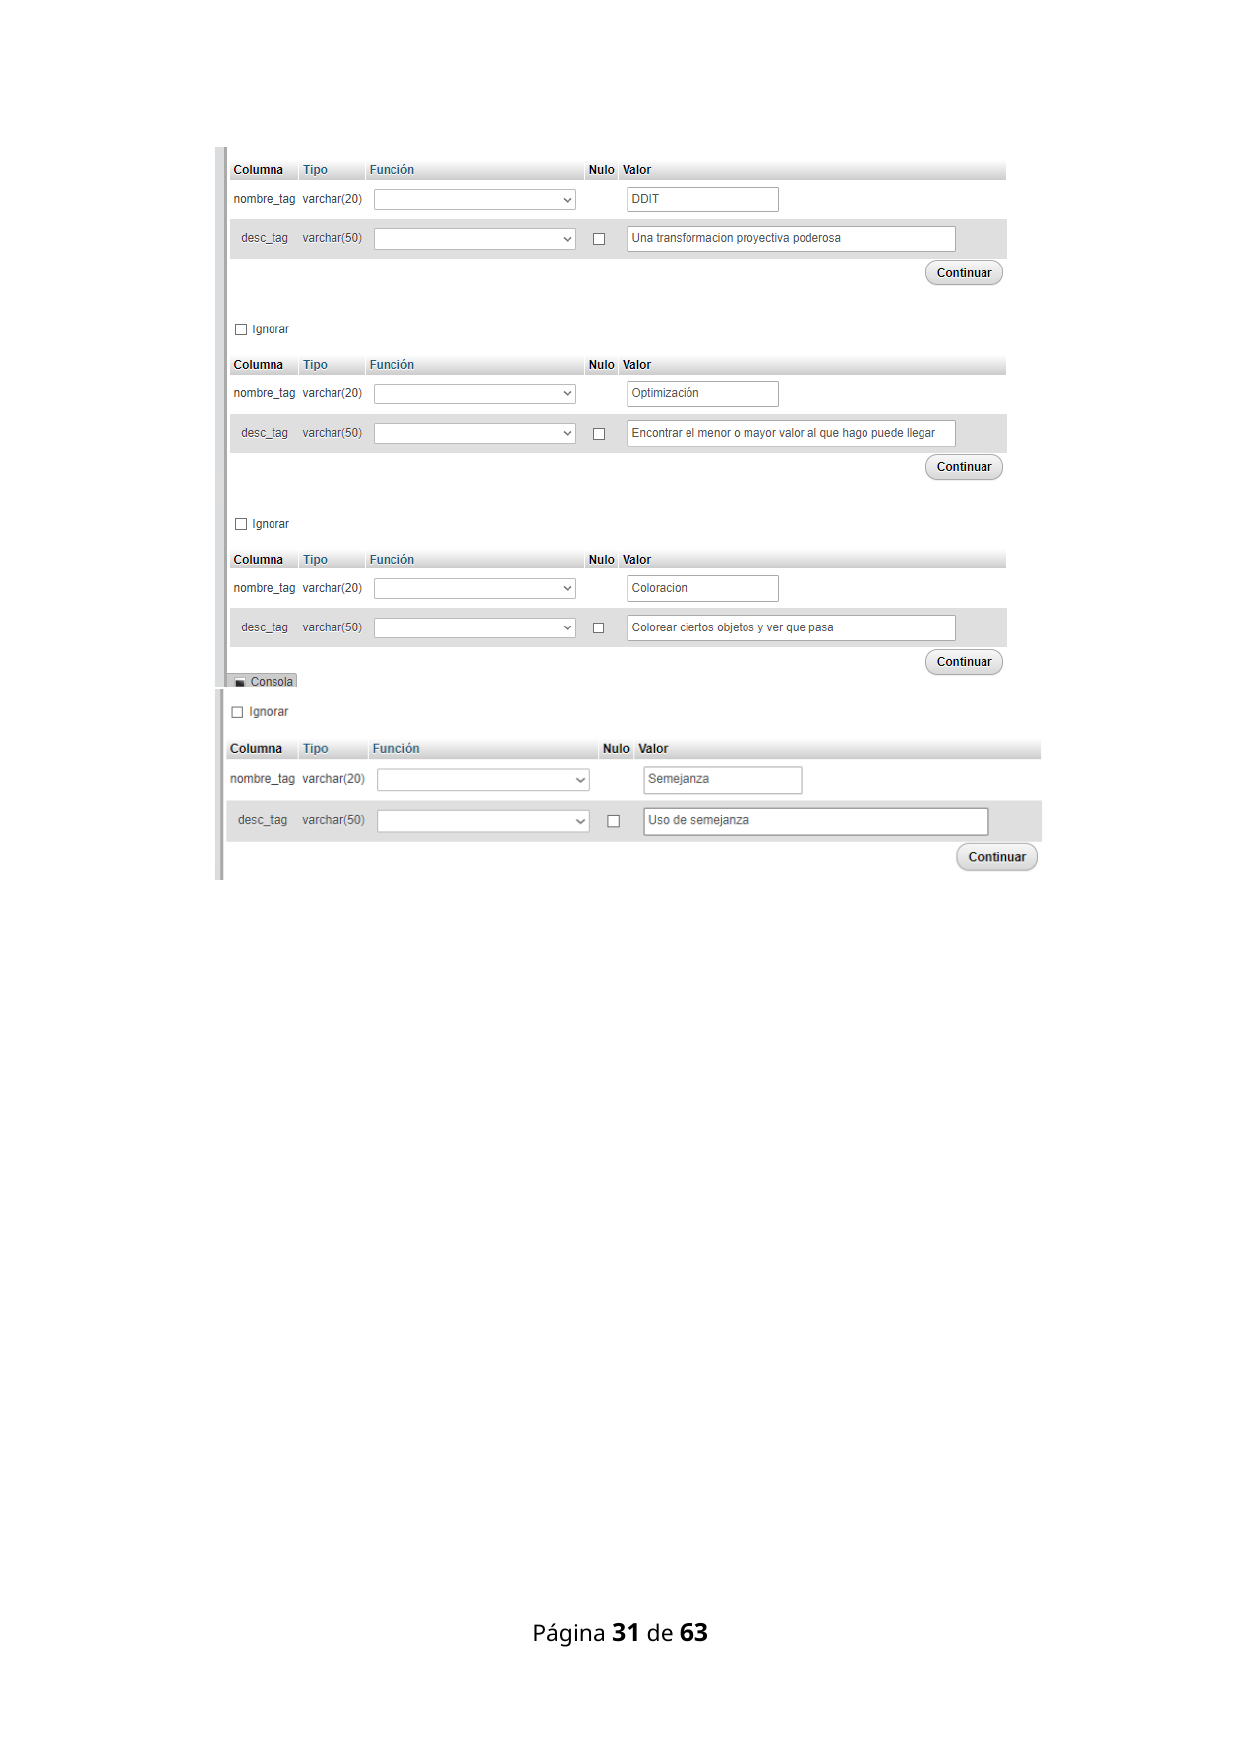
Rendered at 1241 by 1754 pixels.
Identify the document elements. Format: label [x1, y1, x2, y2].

picture [214, 689, 1101, 880]
picture [214, 147, 1101, 687]
